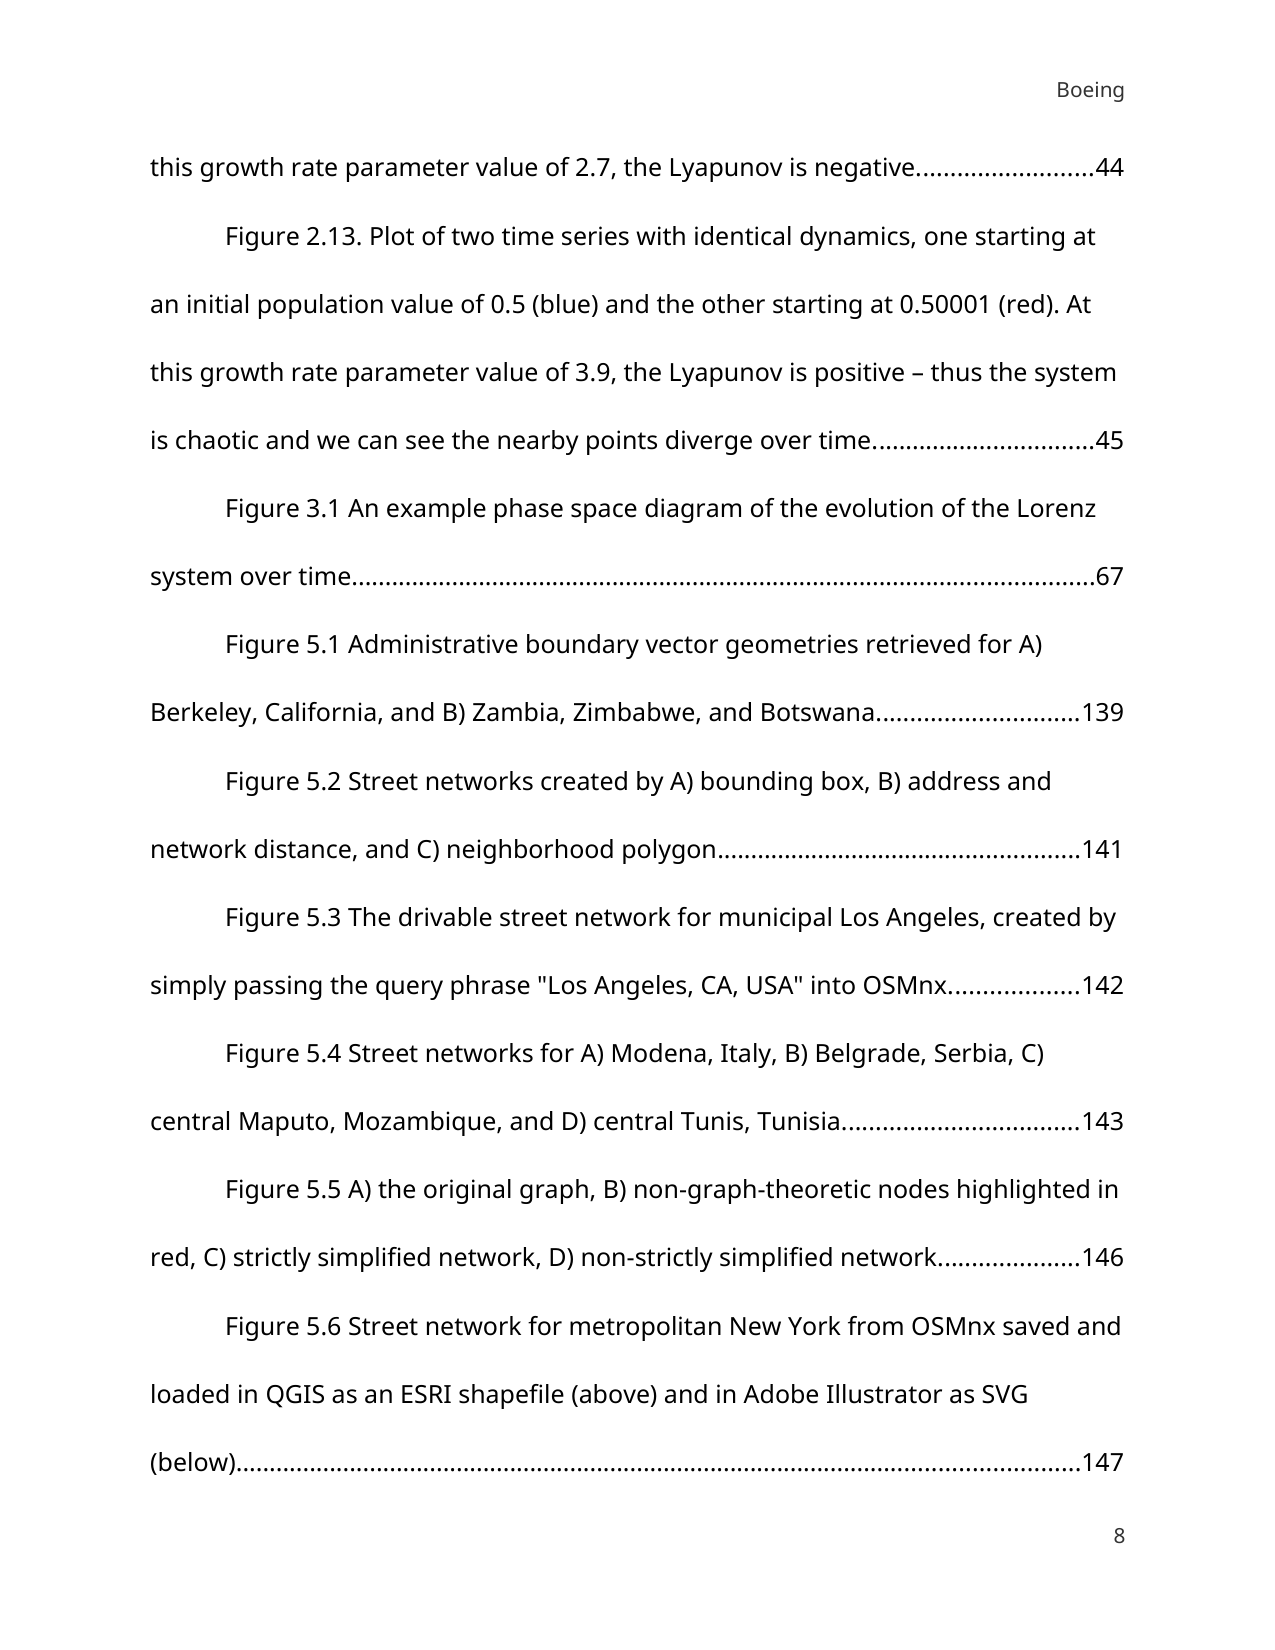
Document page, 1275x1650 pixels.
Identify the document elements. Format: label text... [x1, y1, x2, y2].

text Figure 5.1 Administrative boundary vector geometries retrieved for A) Berkeley, California, and B) Zambia, Zimbabwe, and Botswana. 139 [150, 627, 1125, 729]
text Figure 5.3 The drivable street network for municipal Los Angeles, created by simply passing the query phrase "Los Angeles, CA, USA" into OSMnx. 142 [150, 899, 1125, 1002]
text Figure 2.13. Plot of two time series with identical dynamics, one starting at an initial population value of 0.5 (blue) and the other starting at 0.50001 (red). At this growth rate parameter value of 3.9, the Lyapunov is positive – thus the system is chaotic and we can see the nearby points diverge over time. 45 [150, 218, 1125, 457]
text Figure 5.5 A) the original graph, B) non-graph-theoretic nodes highlighted in red, C) strictly simplified network, D) non-strictly simplified network. 146 [150, 1172, 1125, 1274]
text Figure 5.4 Street networks for A) Modena, Italy, B) Belgrade, Serbia, C) central Maputo, Mozambique, and D) central Tunis, Tunisia. 143 [150, 1036, 1125, 1138]
text Figure 5.6 Street network for metropolitan New York from OSMnx saved and loaded in QGIS as an ESRI shapefile (above) and in Adobe Illustrator as SVG (below). 147 [150, 1308, 1125, 1478]
text Figure 5.2 Street networks created by A) bounding box, B) address and network distance, and C) neighborhood polygon 141 [150, 763, 1125, 865]
text Figure 3.1 An example phase space diagram of the evolution of the Lorenz system over time. 67 [150, 491, 1125, 593]
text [150, 150, 1125, 184]
